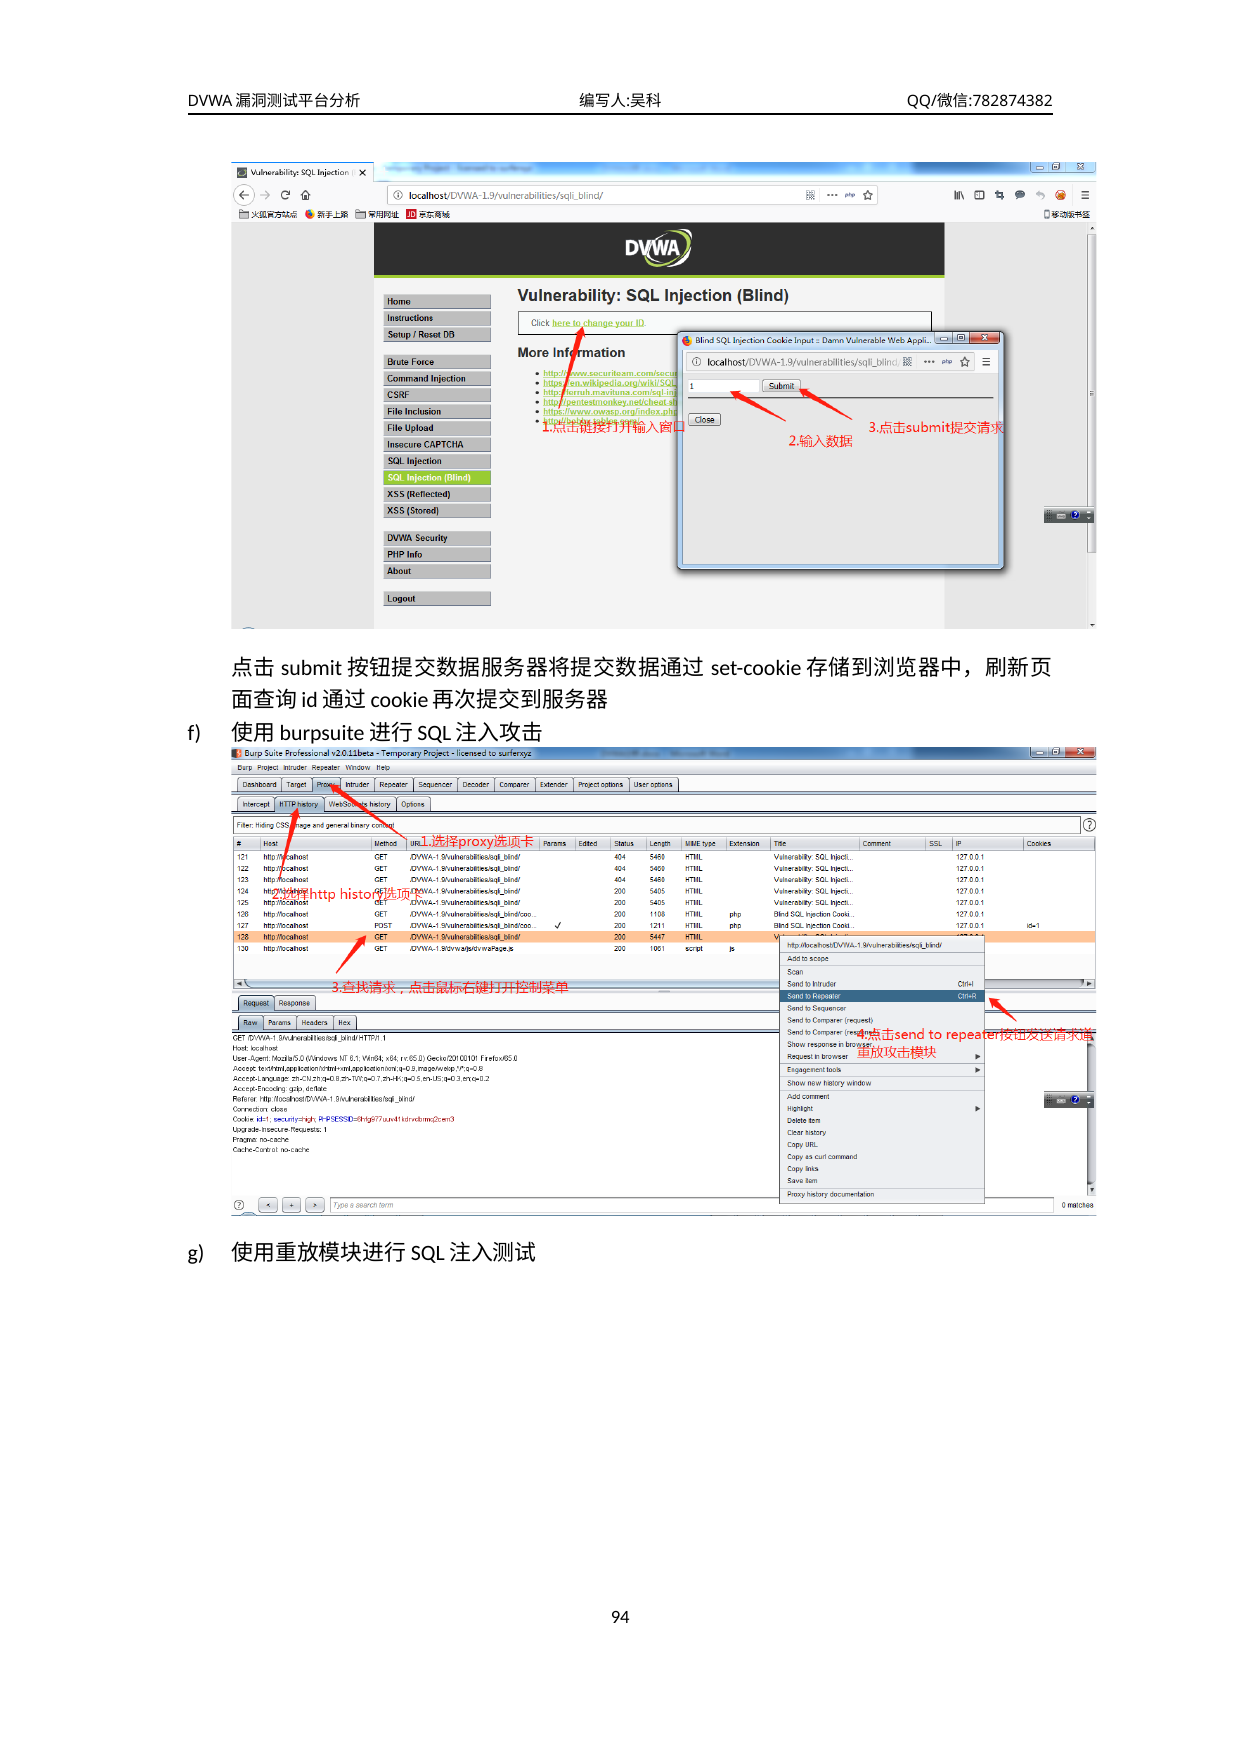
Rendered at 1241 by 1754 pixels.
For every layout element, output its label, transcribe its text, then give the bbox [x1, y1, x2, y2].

list 使用重放模块进行SQL注入测试 [187, 1234, 1053, 1267]
list 点击submit按钮提交数据服务器将提交数据通过set-cookie存储到浏览器中，刷新页面查询id通过cookie再次提交到服务器 [231, 649, 1053, 714]
picture [231, 162, 1097, 629]
picture [231, 747, 1097, 1216]
list 使用burpsuite进行SQL注入攻击 [187, 714, 1053, 747]
